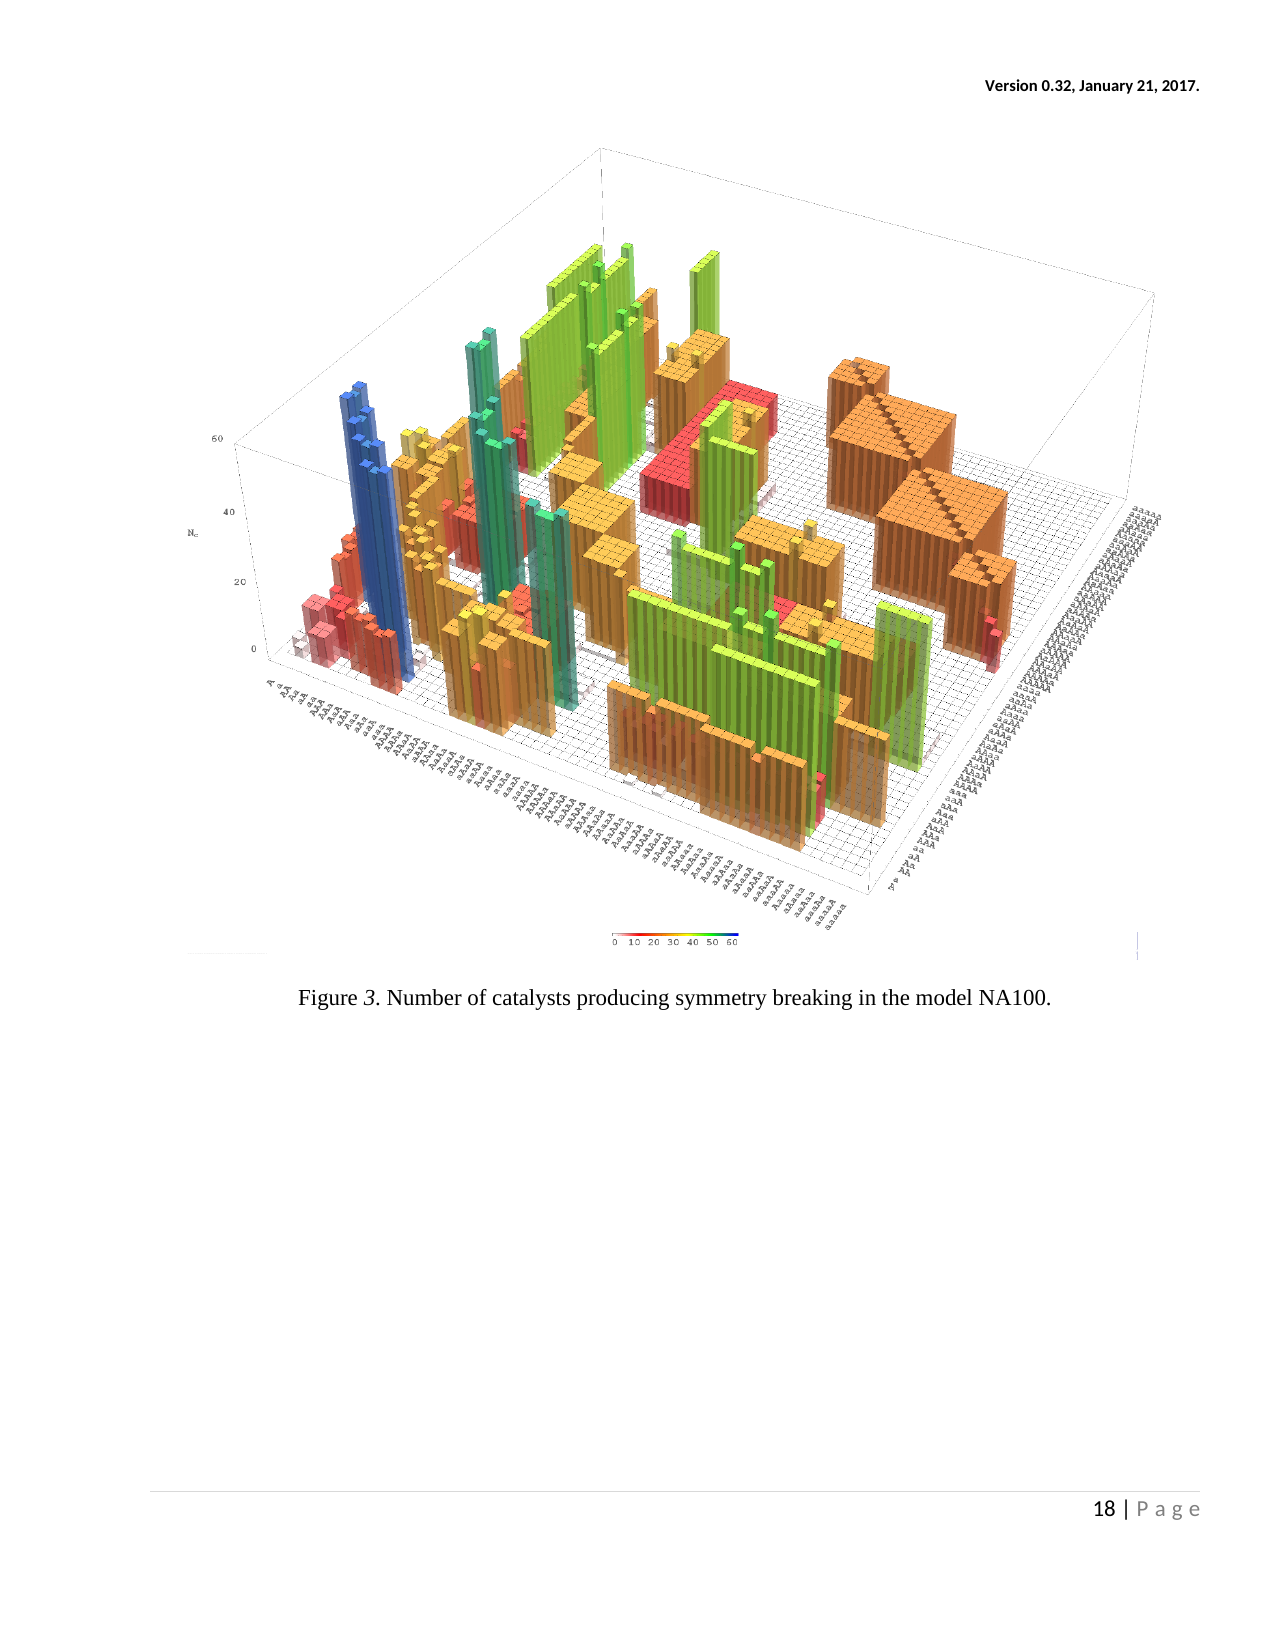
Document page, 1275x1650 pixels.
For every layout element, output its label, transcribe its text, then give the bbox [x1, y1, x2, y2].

picture [187, 148, 1163, 960]
text Figure 3. Number of catalysts producing symmetry breaking in the model NA100. [150, 984, 1200, 1011]
